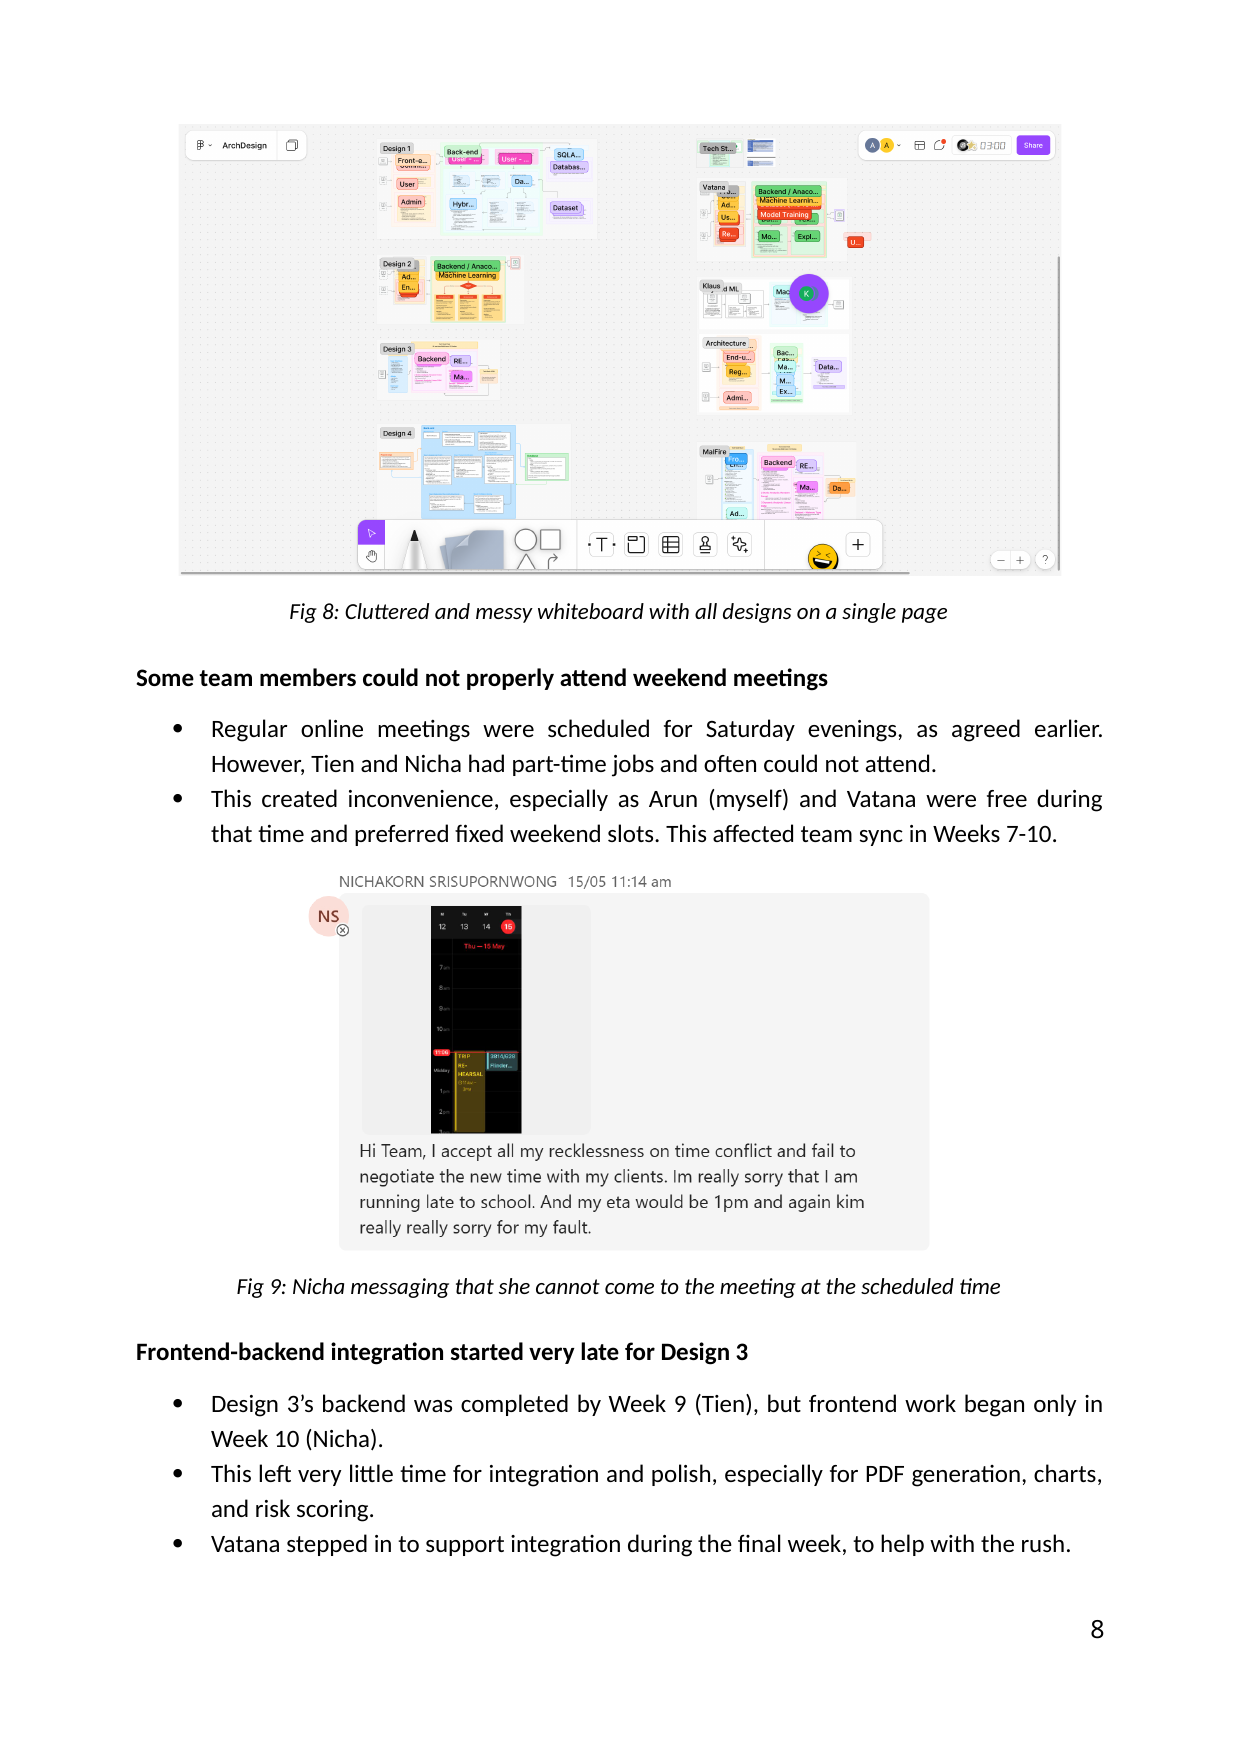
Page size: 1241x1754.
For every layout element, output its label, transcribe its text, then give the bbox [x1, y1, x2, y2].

text Some team members could not properly attend weekend meetings [136, 662, 1104, 692]
list This created inconvenience, especially as Arun (myself) and Vatana were free during that time and preferred fixed weekend slots. This affected team sync in Weeks 7-10. [173, 783, 1104, 849]
text Frontend-backend integration started very late for Design 3 [136, 1336, 1104, 1367]
text Fig 9: Nicha messaging that she cannot come to the meeting at the scheduled time [136, 1272, 1104, 1300]
picture [308, 870, 970, 1251]
list Design 3’s backend was completed by Week 9 (Tien), but frontend work began only in Week 10 (Nicha). [173, 1388, 1104, 1453]
text Fig 8: Cluttered and messy whiteboard with all designs on a single page [136, 597, 1104, 625]
list Regular online meetings were scheduled for Saturday evenings, as agreed earlier. However, Tien and Nicha had part-time jobs and often could not attend. [173, 713, 1104, 779]
picture [178, 124, 1062, 576]
list Vatana stepped in to support integration during the final week, to help with the rush. [173, 1528, 1104, 1558]
list This left very little time for integration and polish, especially for PDF generation, charts, and risk scoring. [173, 1458, 1104, 1523]
